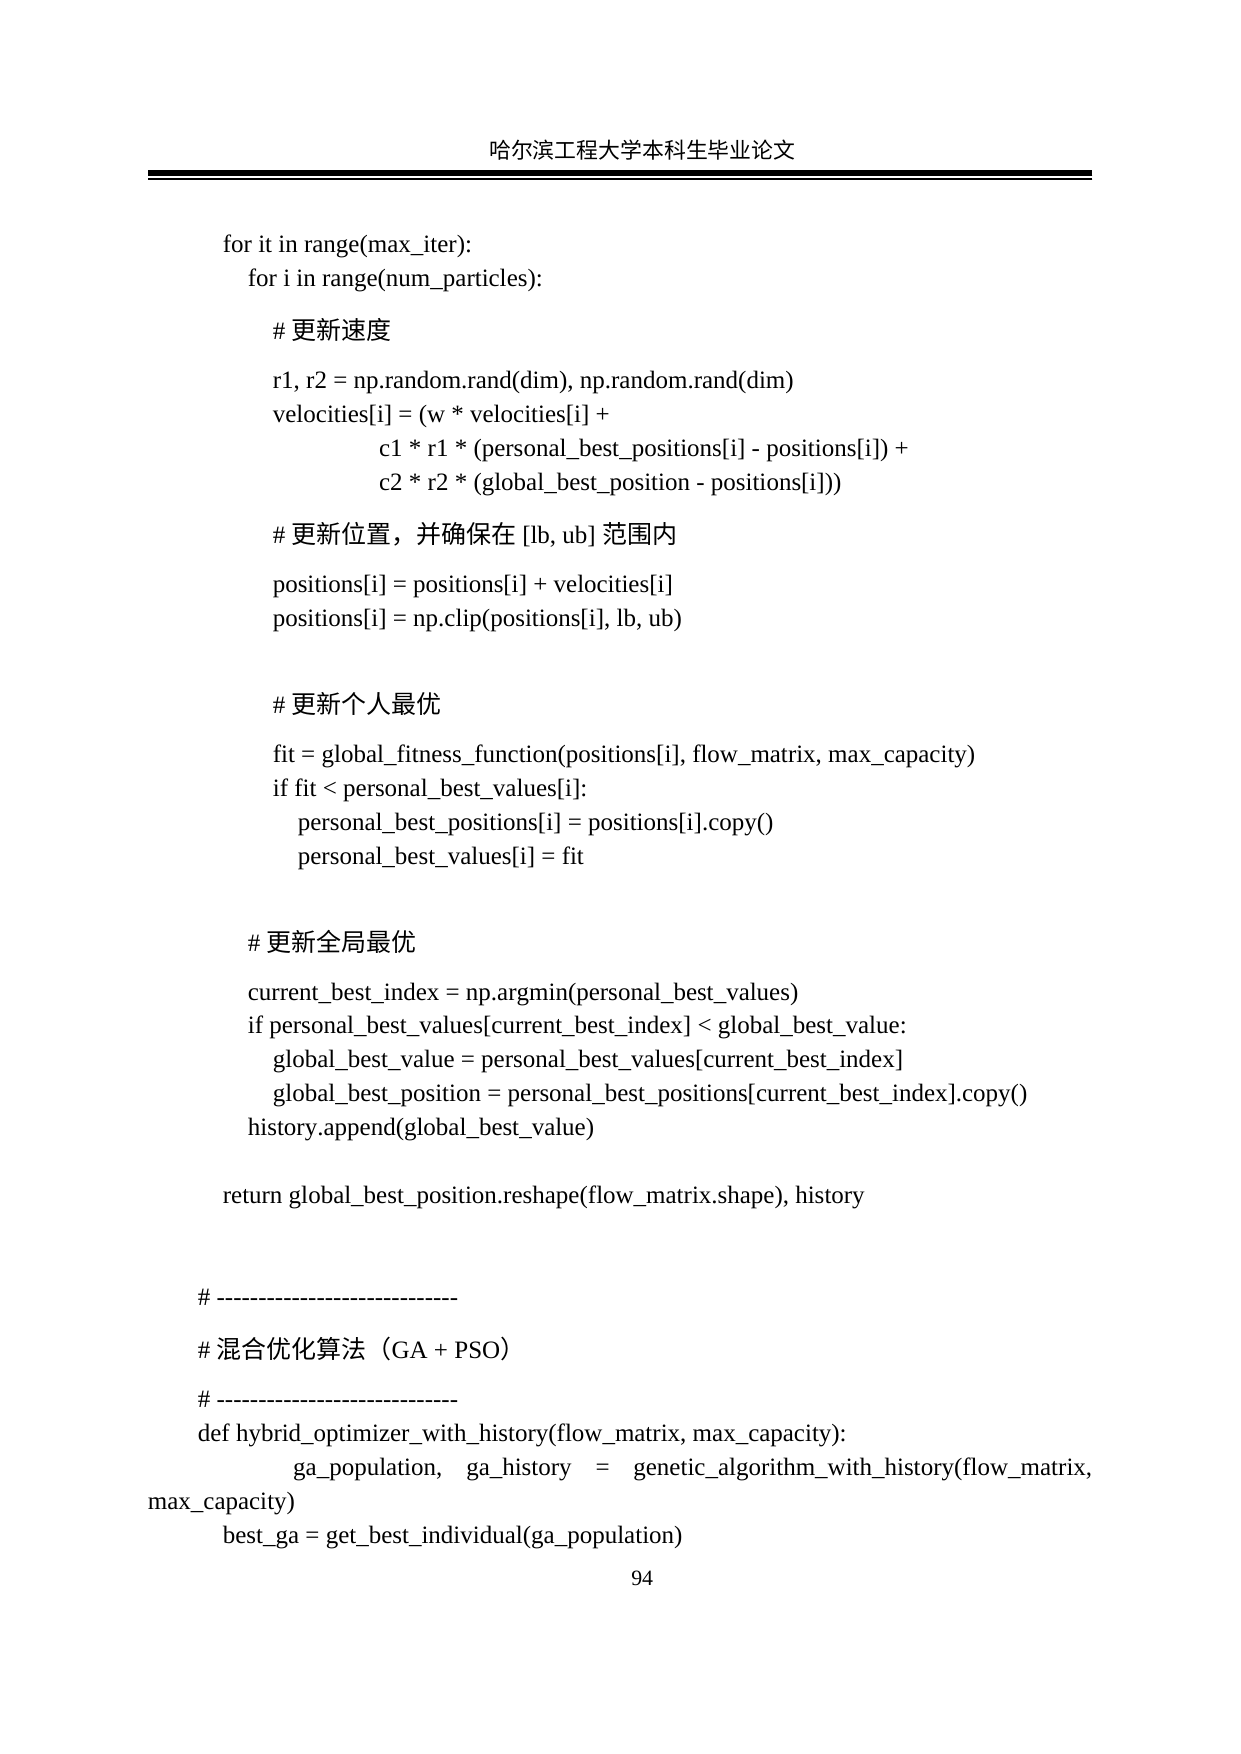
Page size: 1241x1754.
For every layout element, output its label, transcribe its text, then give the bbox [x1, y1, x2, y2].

text fit = global_fitness_function(positions[i], flow_matrix, max_capacity) [148, 736, 1092, 770]
text if fit < personal_best_values[i]: [148, 770, 1092, 804]
text # 更新全局最优 [148, 906, 1092, 974]
text ga_population, ga_history = genetic_algorithm_with_history(flow_matrix, max_capacity) [148, 1449, 1092, 1517]
text positions[i] = positions[i] + velocities[i] [148, 567, 1092, 601]
text positions[i] = np.clip(positions[i], lb, ub) [148, 601, 1092, 634]
text best_ga = get_best_individual(ga_population) [148, 1517, 1092, 1551]
text c2 * r2 * (global_best_position - positions[i])) [148, 465, 1092, 499]
text personal_best_values[i] = fit [148, 838, 1092, 872]
text # ----------------------------- [148, 1382, 1092, 1416]
text history.append(global_best_value) [148, 1110, 1092, 1144]
text # ----------------------------- [148, 1280, 1092, 1314]
text if personal_best_values[current_best_index] < global_best_value: [148, 1008, 1092, 1042]
text for it in range(max_iter): [148, 227, 1092, 261]
text c1 * r1 * (personal_best_positions[i] - positions[i]) + [148, 431, 1092, 465]
text current_best_index = np.argmin(personal_best_values) [148, 974, 1092, 1008]
text r1, r2 = np.random.rand(dim), np.random.rand(dim) [148, 363, 1092, 397]
text for i in range(num_particles): [148, 261, 1092, 295]
text def hybrid_optimizer_with_history(flow_matrix, max_capacity): [148, 1416, 1092, 1449]
text velocities[i] = (w * velocities[i] + [148, 397, 1092, 431]
text global_best_position = personal_best_positions[current_best_index].copy() [148, 1076, 1092, 1110]
text global_best_value = personal_best_values[current_best_index] [148, 1042, 1092, 1076]
text # 混合优化算法（GA + PSO） [148, 1314, 1092, 1382]
text personal_best_positions[i] = positions[i].copy() [148, 804, 1092, 838]
text # 更新个人最优 [148, 668, 1092, 736]
text return global_best_position.reshape(flow_matrix.shape), history [148, 1178, 1092, 1212]
text # 更新速度 [148, 295, 1092, 363]
text # 更新位置，并确保在 [lb, ub] 范围内 [148, 499, 1092, 567]
